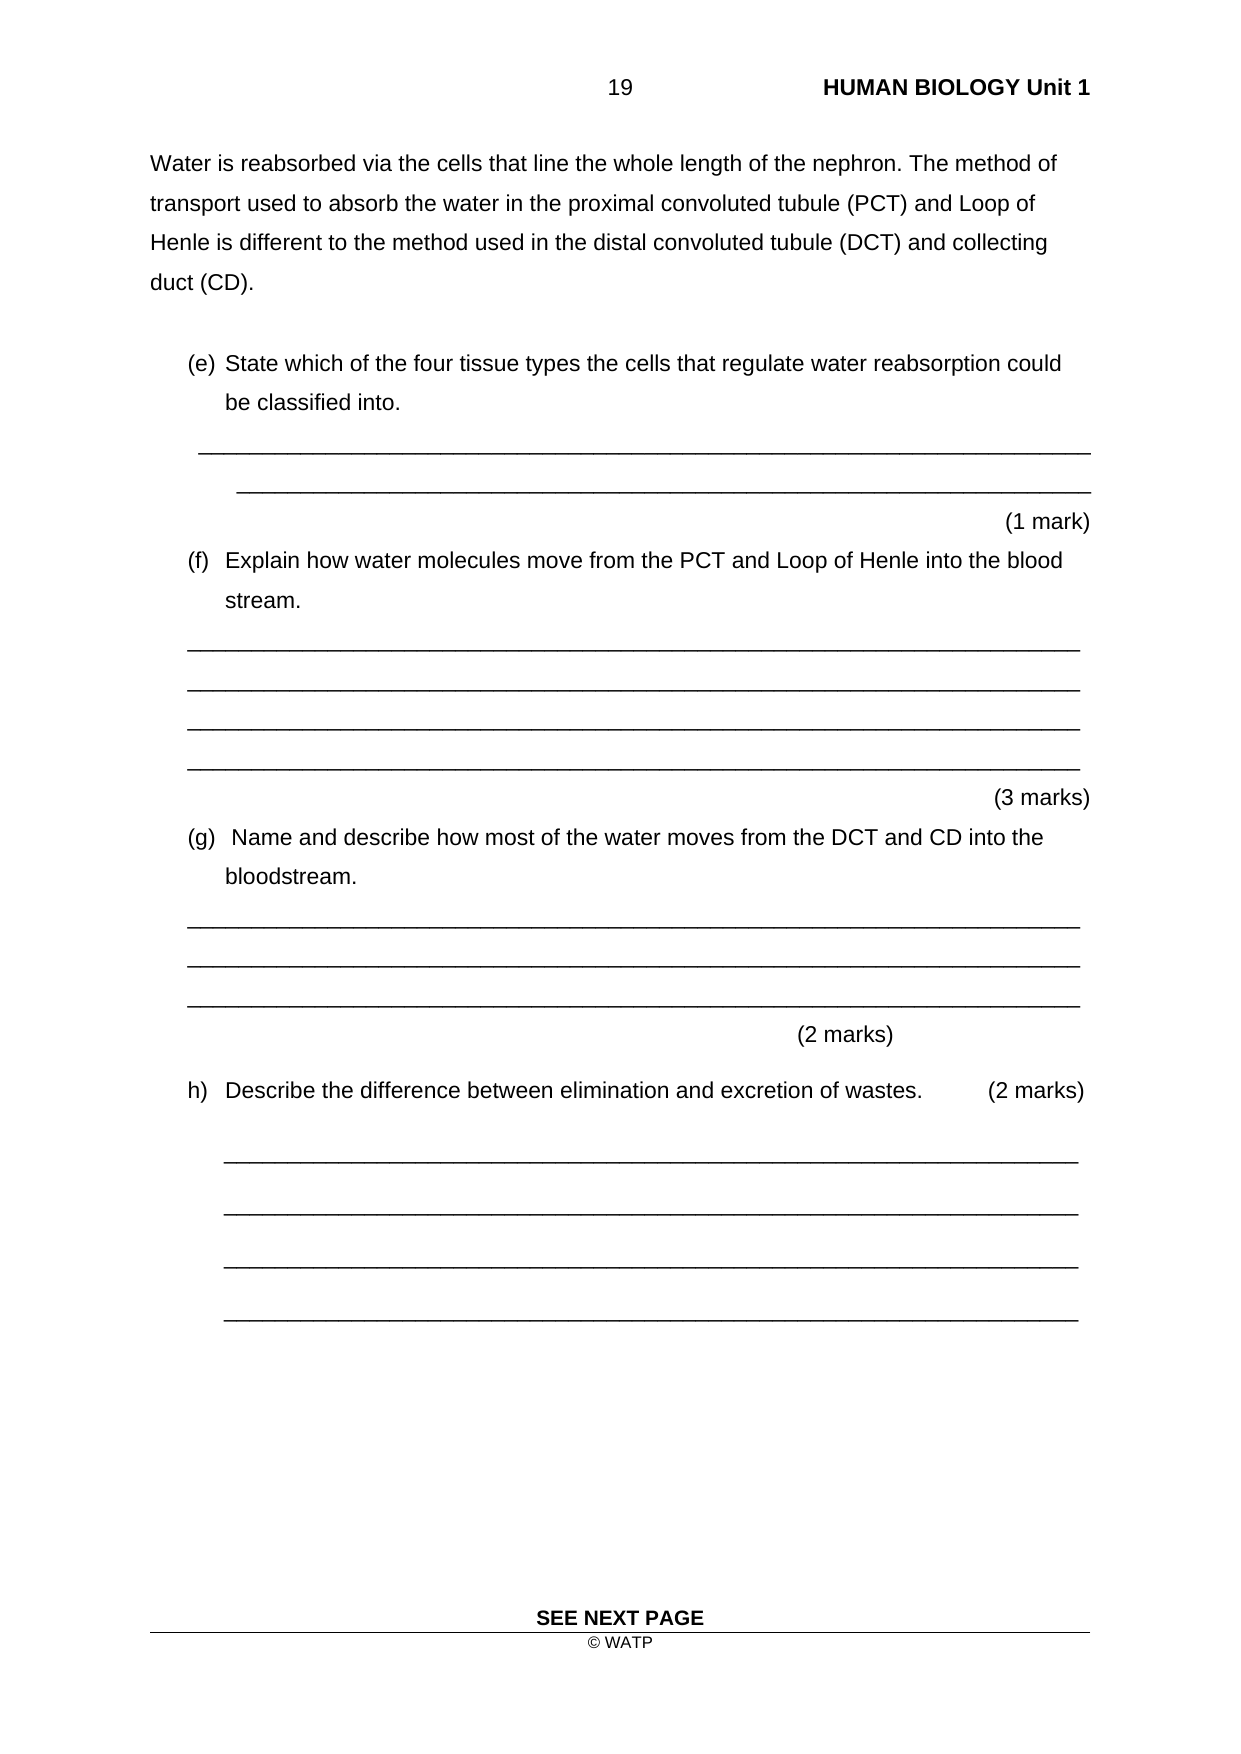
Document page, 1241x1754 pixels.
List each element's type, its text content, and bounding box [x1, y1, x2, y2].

list Water is reabsorbed via the cells that line the whole length of the nephron. The method of transport used to absorb the water in the proximal convoluted tubule (PCT) and Loop of Henle is different to the method used in the distal convoluted tubule (DCT) and collecting duct (CD). [150, 150, 1090, 295]
text ____________________________________________________________________________________________________________________________________________________________________________________________________________________________________________________________________________ [224, 1138, 1090, 1322]
text h) Describe the difference between elimination and excretion of wastes. (2 marks) [187, 1077, 1090, 1103]
list (1 mark) [192, 508, 1090, 534]
list Name and describe how most of the water moves from the DCT and CD into the bloodstream. [187, 824, 1090, 889]
list _________________________________________________________________________________________________________________________________________ [192, 429, 1090, 495]
list Explain how water molecules move from the PCT and Loop of Henle into the blood stream. [187, 547, 1090, 613]
list State which of the four tissue types the cells that regulate water reabsorption could be classified into. [187, 350, 1090, 416]
list ________________________________________________________________________________________________________________________________________________________________________________________________________________________________________________________________________________________ [187, 626, 1090, 771]
list __________________________________________________________________________________________________________________________________________________________________________________________________________________ [187, 903, 1090, 1008]
list (2 marks) [225, 1021, 1090, 1047]
list (3 marks) [225, 784, 1090, 811]
